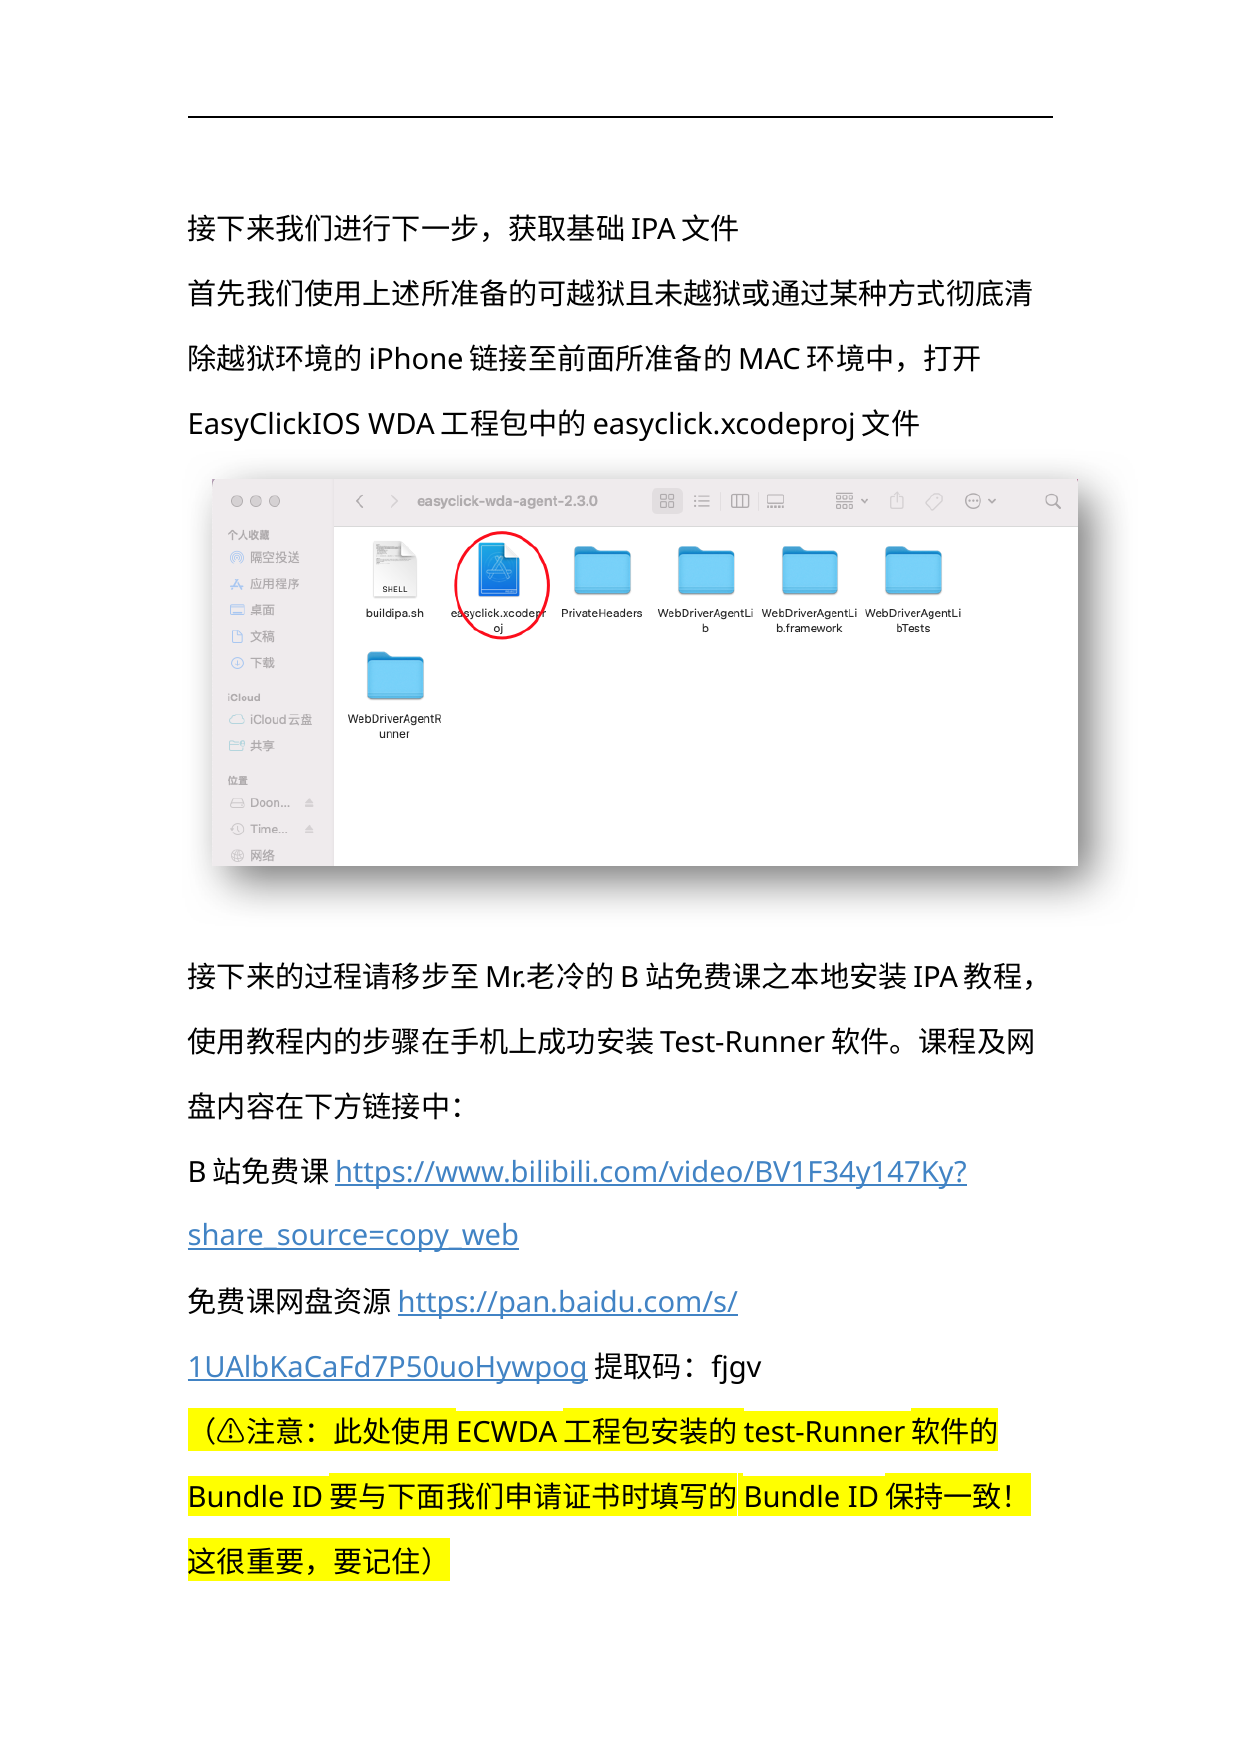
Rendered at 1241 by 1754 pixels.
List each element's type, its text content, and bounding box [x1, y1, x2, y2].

text B站免费课https://www.bilibili.com/video/BV1F34y147Ky?share_source=copy_web [187, 1137, 1053, 1267]
picture [212, 479, 1078, 866]
text 接下来的过程请移步至Mr.老冷的B站免费课之本地安装IPA教程，使用教程内的步骤在手机上成功安装Test-Runner软件。课程及网盘内容在下方链接中： [187, 942, 1053, 1137]
text （️注意：此处使用ECWDA工程包安装的test-Runner软件的Bundle ID要与下面我们申请证书时填写的Bundle ID保持一致！这很重要，要记住） [187, 1397, 1053, 1592]
text 免费课网盘资源https://pan.baidu.com/s/1UAlbKaCaFd7P50uoHywpog 提取码：fjgv [187, 1267, 1053, 1397]
text 首先我们使用上述所准备的可越狱且未越狱或通过某种方式彻底清除越狱环境的iPhone链接至前面所准备的MAC环境中，打开EasyClickIOS WDA工程包中的easyclick.xcodeproj文件 [187, 259, 1053, 454]
text 接下来我们进行下一步，获取基础IPA文件 [187, 194, 1053, 259]
